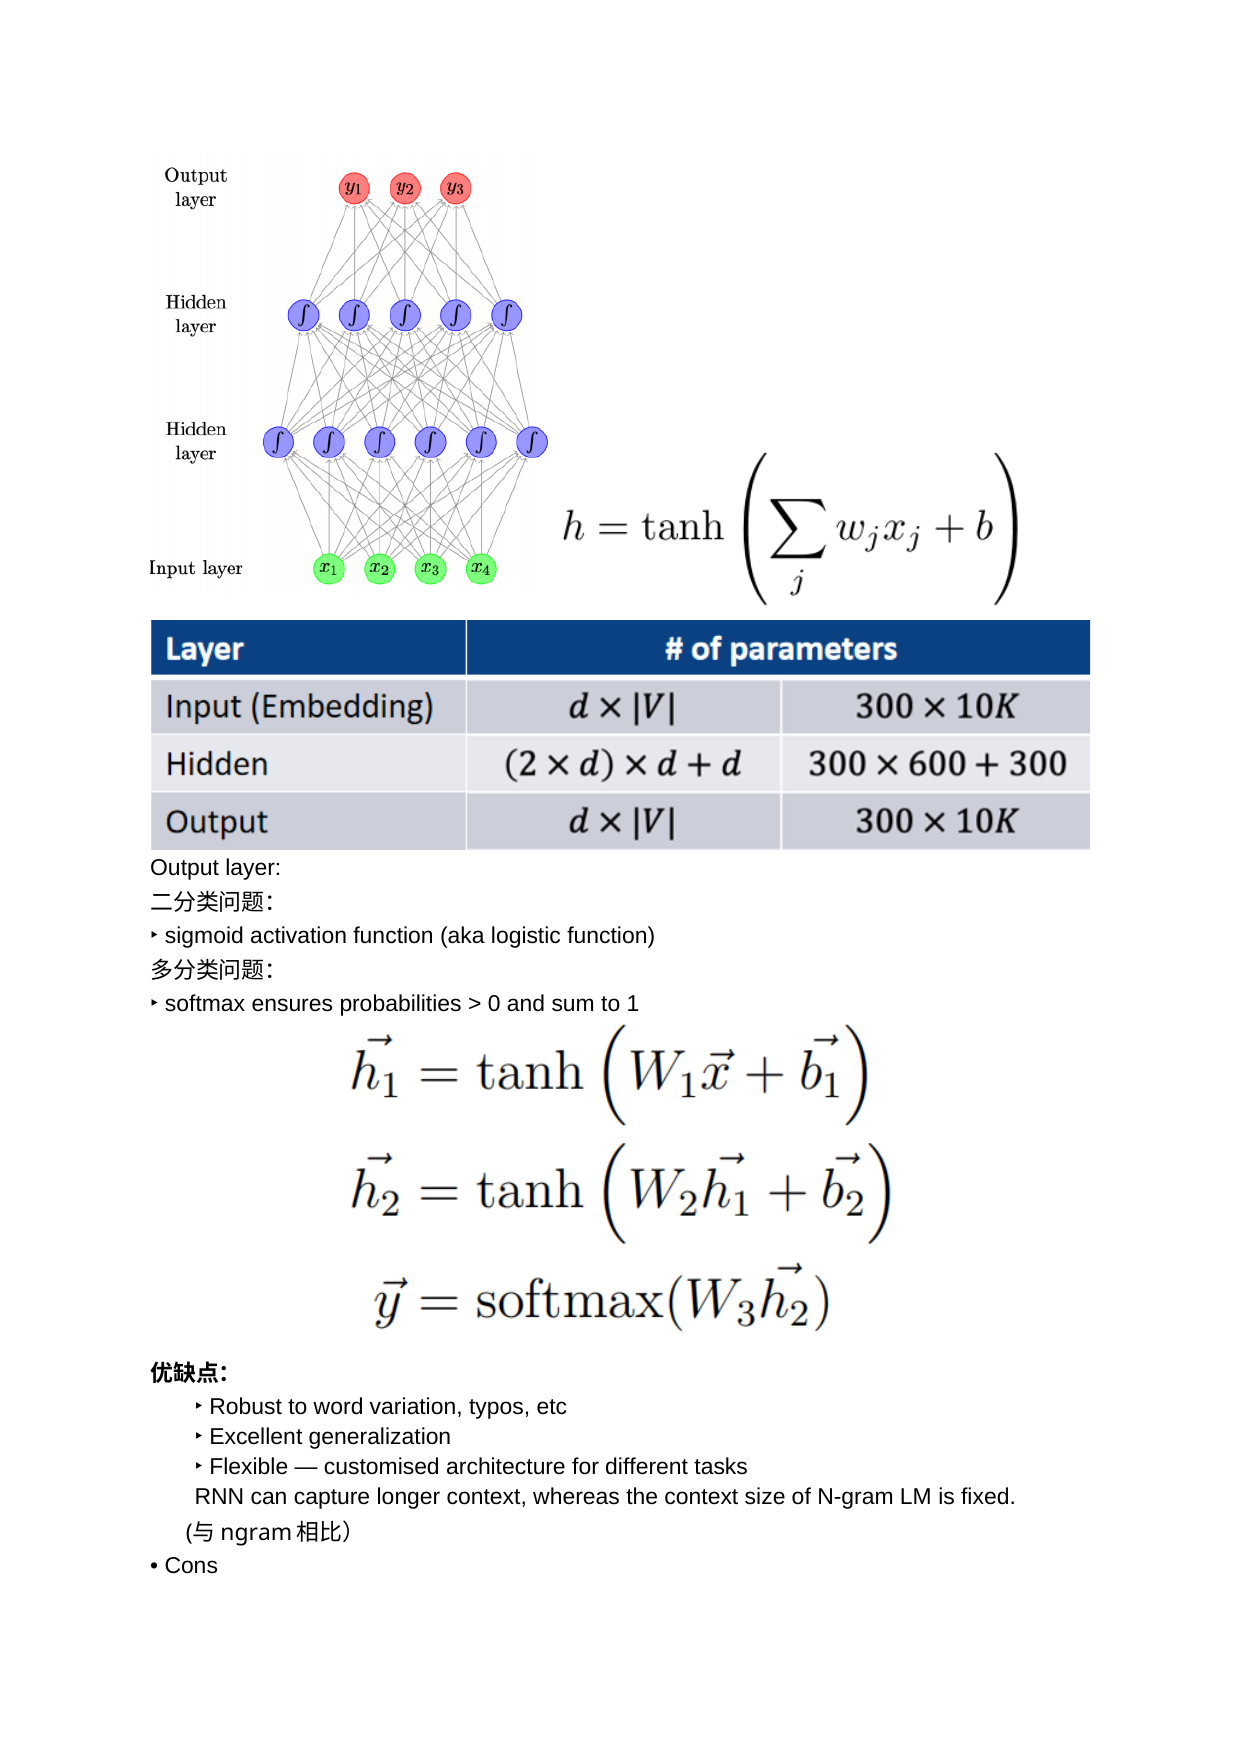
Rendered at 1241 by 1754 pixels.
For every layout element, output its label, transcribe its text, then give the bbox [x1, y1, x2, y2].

text 优缺点： [150, 1354, 1090, 1388]
picture [150, 150, 1025, 617]
text (与ngram相比） [150, 1513, 1090, 1547]
text ‣ softmax ensures probabilities > 0 and sum to 1 [150, 990, 1090, 1017]
picture [342, 1020, 898, 1351]
text 二分类问题： [150, 884, 1090, 917]
picture [150, 620, 1091, 850]
text Output layer: [150, 854, 1090, 880]
text ‣ Robust to word variation, typos, etc [194, 1393, 1090, 1419]
text ‣ Flexible — customised architecture for different tasks [194, 1453, 1090, 1479]
text ‣ Excellent generalization [194, 1423, 1090, 1449]
text RNN can capture longer context, whereas the context size of N-gram LM is fixed. [194, 1483, 1090, 1510]
text • Cons [150, 1552, 1090, 1578]
text ‣ sigmoid activation function (aka logistic function) [150, 922, 1090, 948]
text 多分类问题： [150, 952, 1090, 985]
